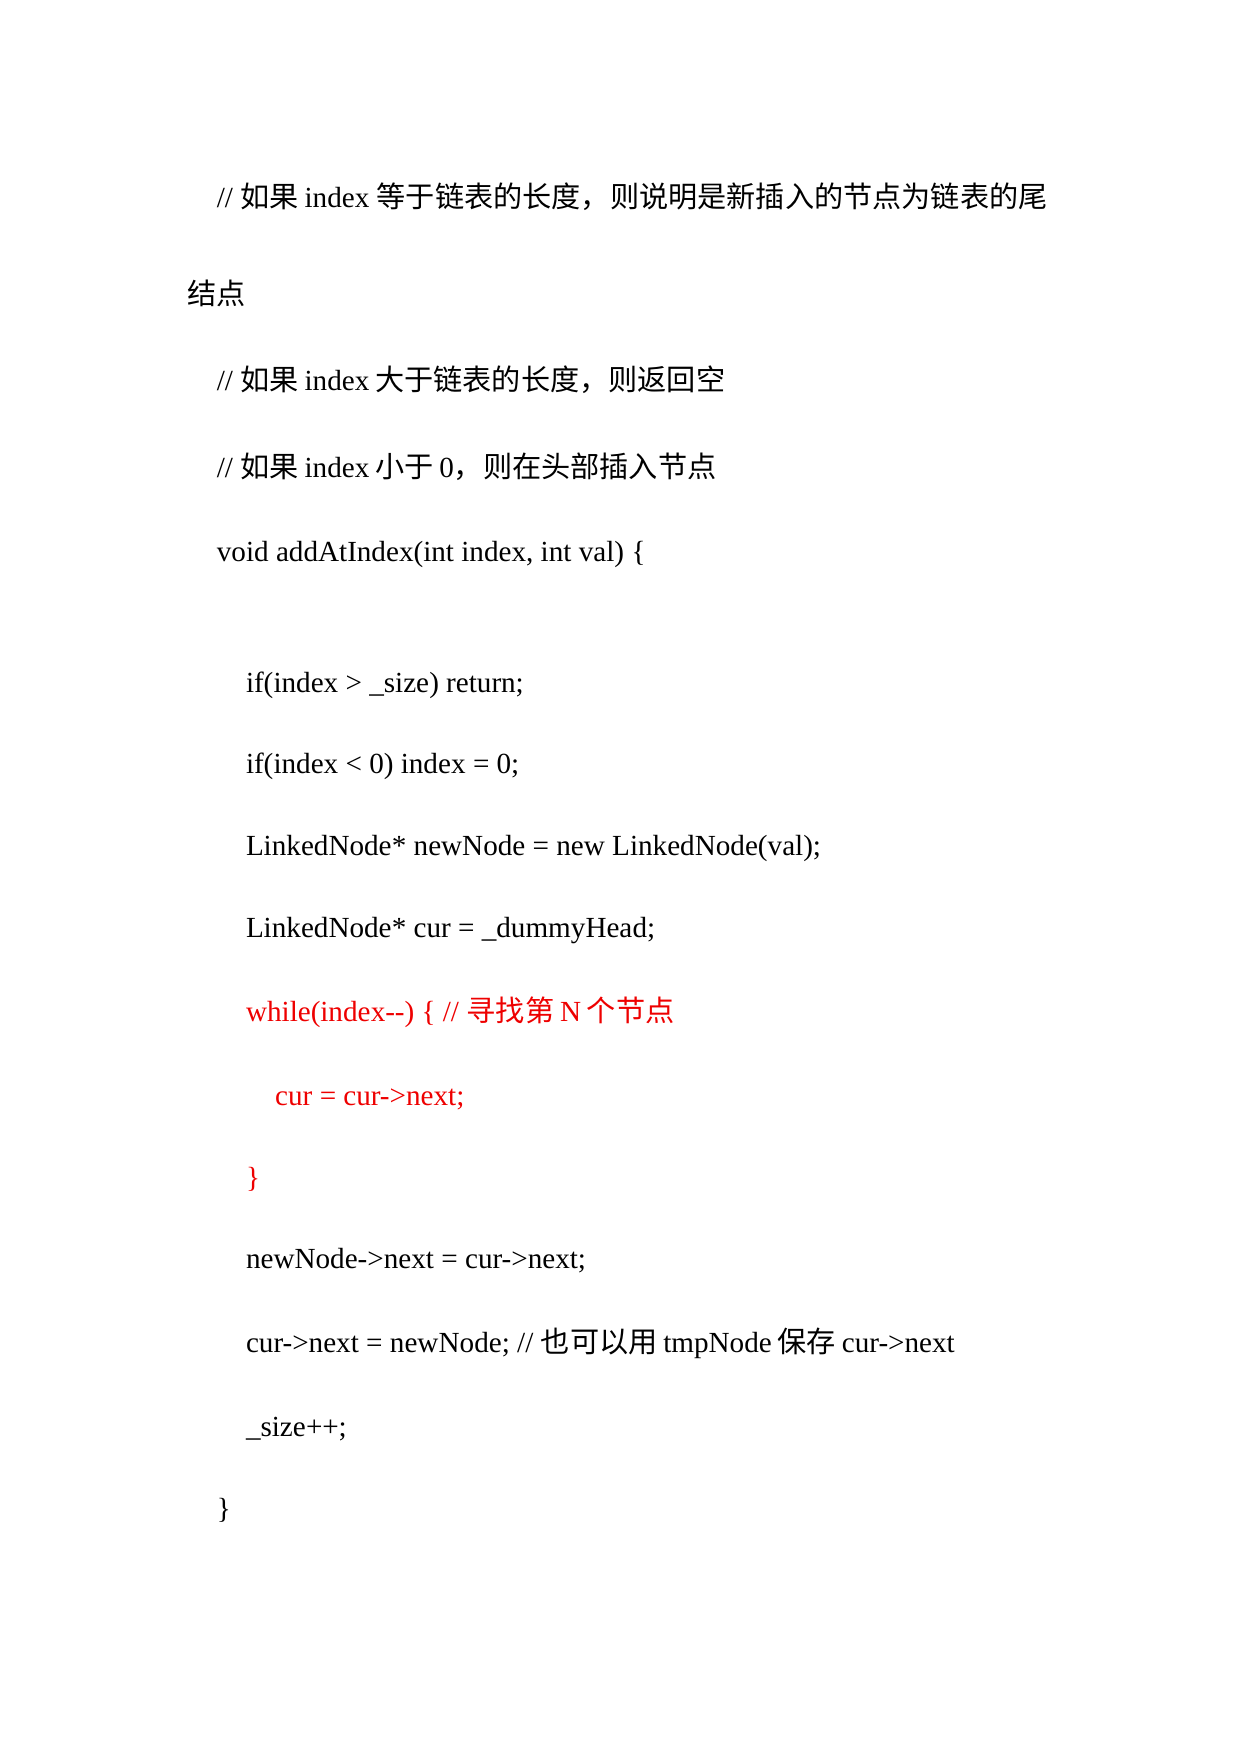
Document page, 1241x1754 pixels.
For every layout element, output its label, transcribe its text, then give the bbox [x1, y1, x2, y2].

text // 如果index小于0，则在头部插入节点 [187, 432, 1053, 497]
text _size++; [187, 1394, 1053, 1459]
text cur->next = newNode; // 也可以用tmpNode保存cur->next [187, 1307, 1053, 1372]
text if(index < 0) index = 0; [187, 731, 1053, 796]
text while(index--) { // 寻找第N个节点 [187, 976, 1053, 1041]
text // 如果index 等于链表的长度，则说明是新插入的节点为链表的尾结点 [187, 162, 1053, 324]
text newNode->next = cur->next; [187, 1226, 1053, 1291]
text cur = cur->next; [187, 1062, 1053, 1127]
text } [187, 1144, 1053, 1209]
text LinkedNode* cur = _dummyHead; [187, 894, 1053, 959]
text if(index > _size) return; [187, 649, 1053, 714]
text // 如果index大于链表的长度，则返回空 [187, 346, 1053, 411]
text LinkedNode* newNode = new LinkedNode(val); [187, 812, 1053, 877]
text void addAtIndex(int index, int val) { [187, 518, 1053, 583]
text } [187, 1475, 1053, 1540]
